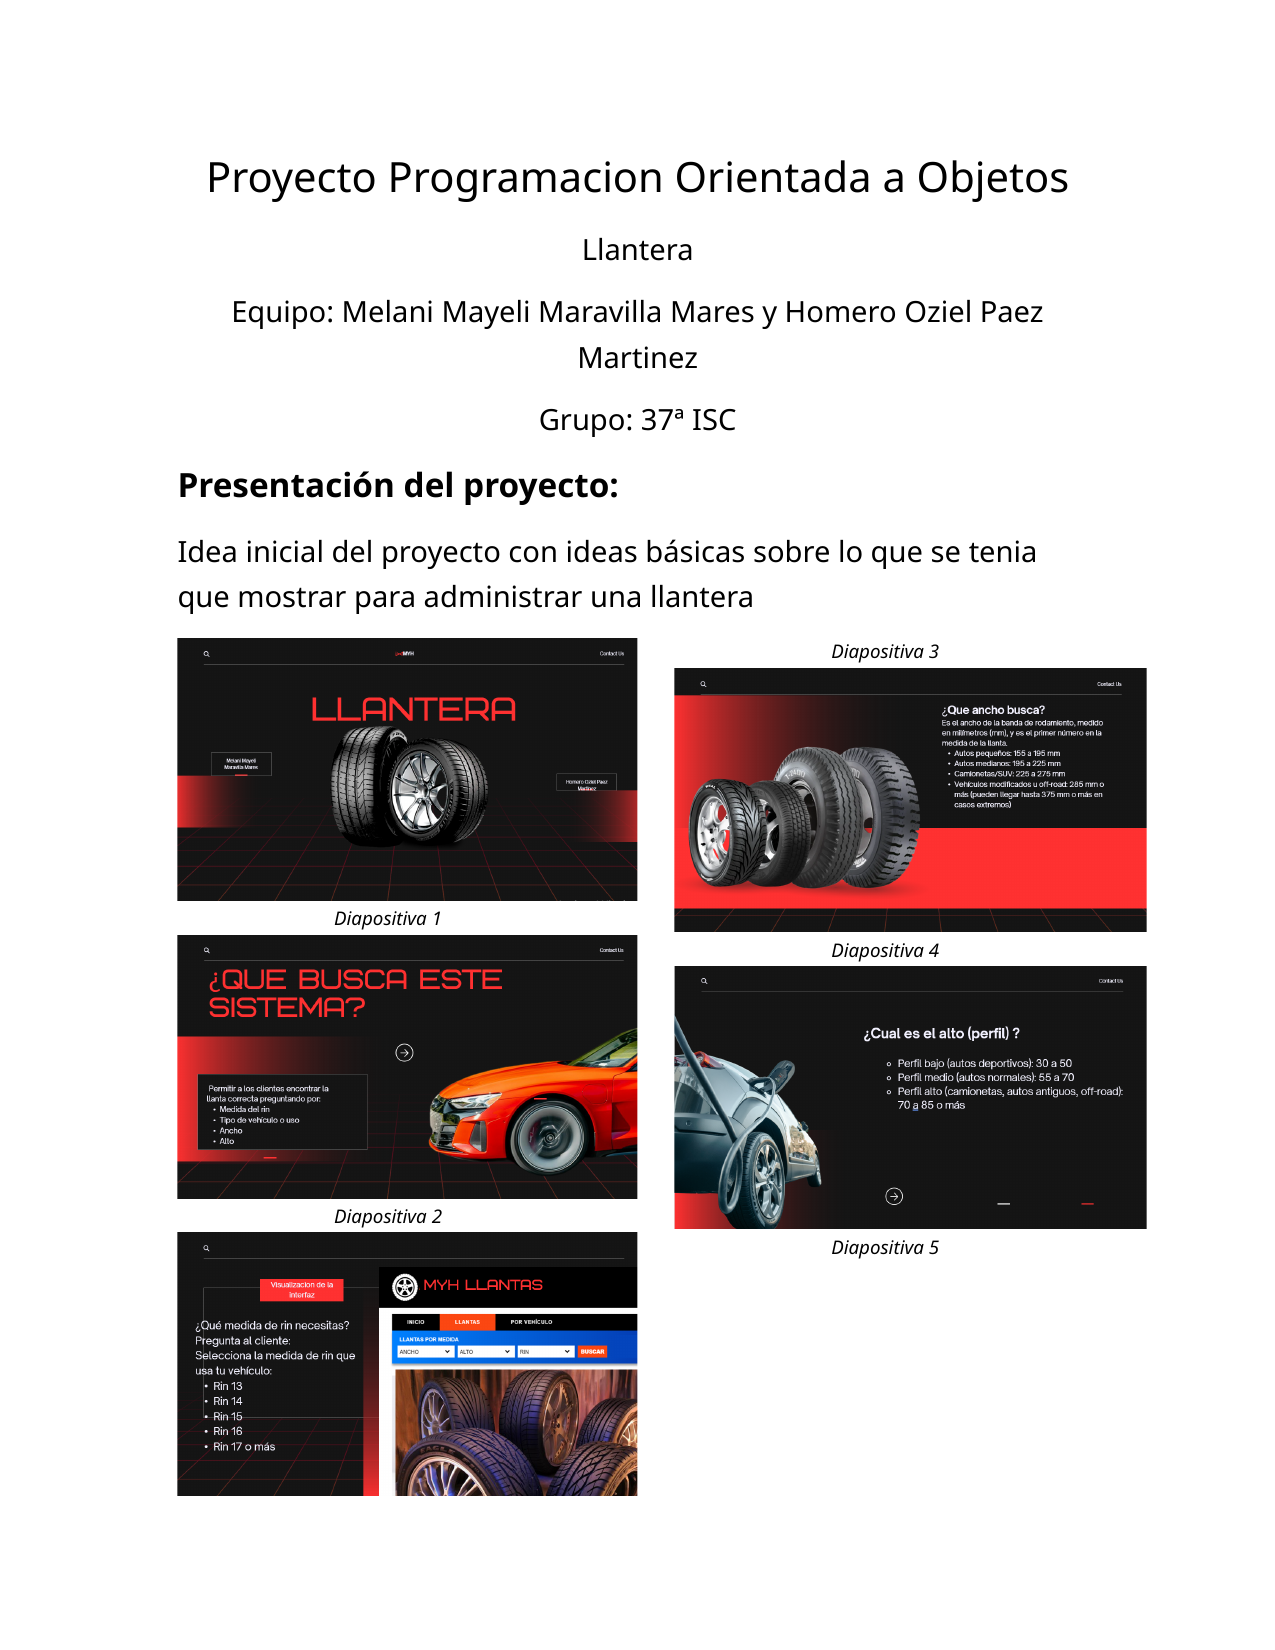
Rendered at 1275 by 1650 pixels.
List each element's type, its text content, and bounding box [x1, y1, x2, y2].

picture [674, 668, 1147, 932]
text Diapositiva 4 [674, 937, 1098, 963]
text Presentación del proyecto: [177, 462, 1098, 507]
text Idea inicial del proyecto con ideas básicas sobre lo que se tenia que mostrar para administrar una llantera [177, 531, 1098, 616]
picture [177, 638, 638, 901]
text Grupo: 37ª ISC [177, 400, 1098, 439]
text Proyecto Programacion Orientada a Objetos [177, 148, 1098, 204]
picture [177, 1232, 638, 1496]
text Llantera [177, 229, 1098, 269]
text Equipo: Melani Mayeli Maravilla Mares y Homero Oziel Paez Martinez [177, 292, 1098, 377]
picture [674, 966, 1147, 1229]
text Diapositiva 5 [674, 1234, 1098, 1260]
picture [177, 935, 638, 1199]
text Diapositiva 1 [177, 906, 601, 931]
text Diapositiva 2 [177, 1203, 601, 1229]
text Diapositiva 3 [674, 639, 1098, 664]
